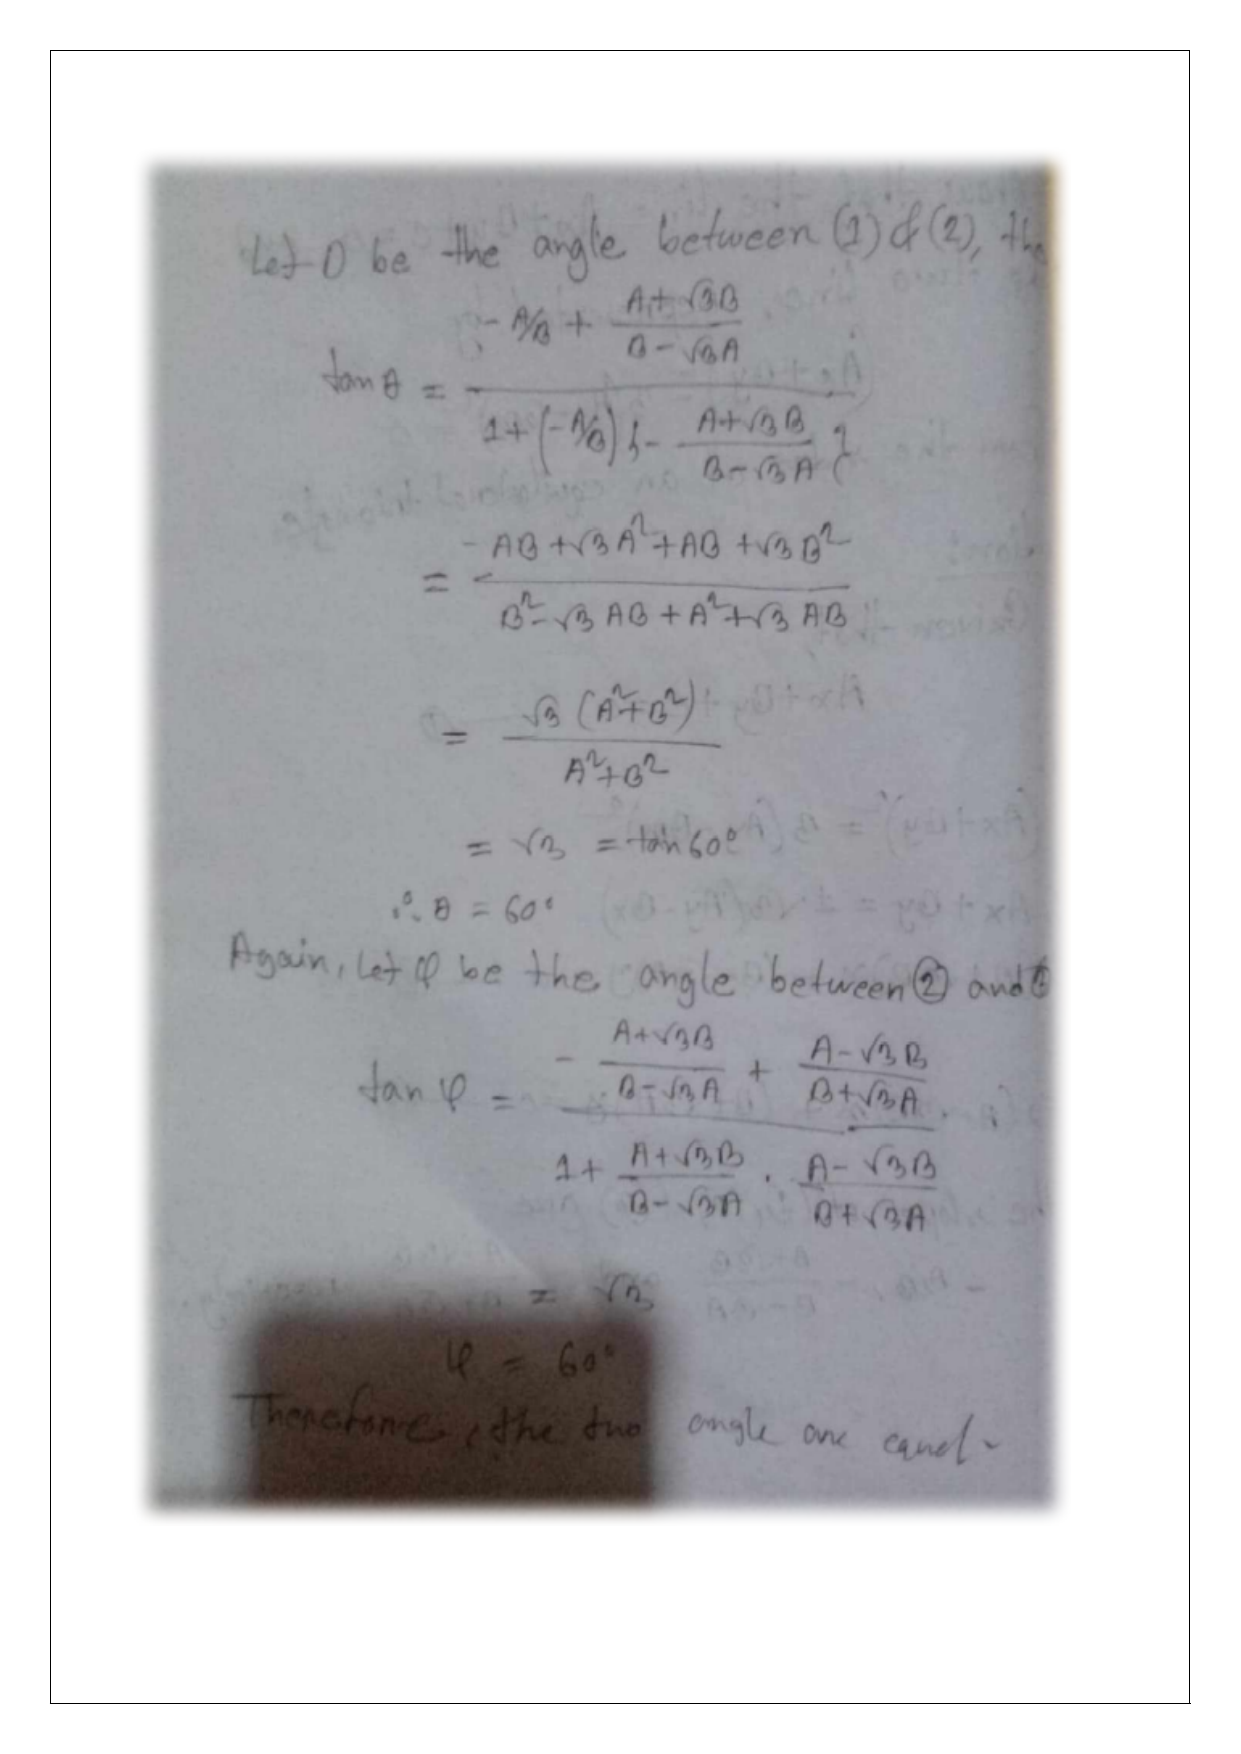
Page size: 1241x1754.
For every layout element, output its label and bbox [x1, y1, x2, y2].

picture [161, 176, 1043, 1498]
